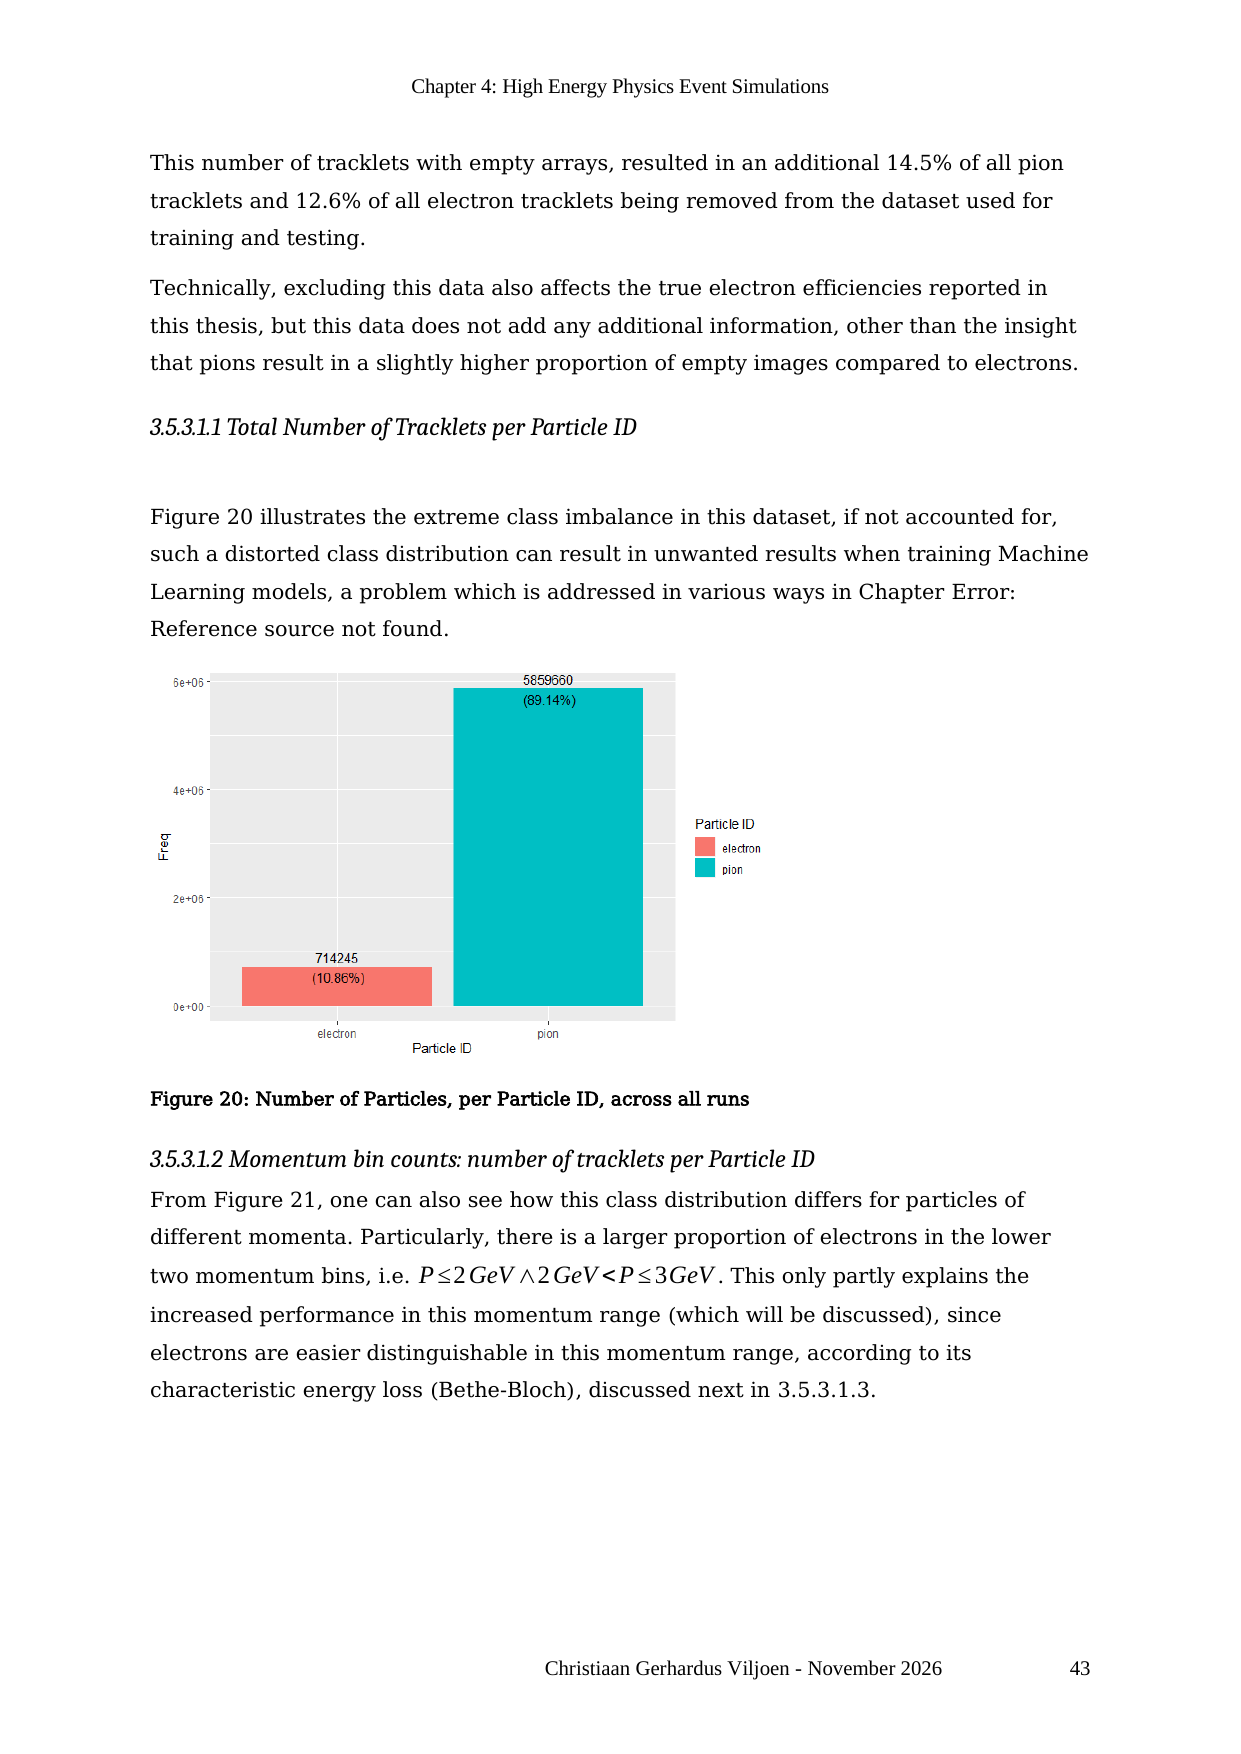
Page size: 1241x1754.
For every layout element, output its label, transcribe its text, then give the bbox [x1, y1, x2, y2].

text From Figure 18, one can also see how this class distribution differs for particles of different momenta. Particularly, there is a larger proportion of electrons in the lower two momentum bins, i.e. . This only partly explains the increased performance in this momentum range (which will be discussed), since electrons are easier distinguishable in this momentum range, according to its characteristic energy loss (Bethe-Bloch), discussed next in 3.1.4.1.3. [150, 1187, 1090, 1402]
subtitle Momentum bin counts: number of tracklets per Particle ID [150, 1145, 1090, 1174]
text Technically, excluding this data also affects the true electron efficiencies reported in this thesis, but this data does not add any additional information, other than the insight that pions result in a slightly higher proportion of empty images compared to electrons. [150, 275, 1090, 375]
subtitle Total Number of Tracklets per Particle ID [150, 412, 1090, 441]
picture [150, 666, 774, 1062]
text This number of tracklets with empty arrays, resulted in an additional 14.5% of all pion tracklets and 12.6% of all electron tracklets being removed from the dataset used for training and testing. [150, 150, 1090, 250]
text Figure 20: Number of Particles, per Particle ID, across all runs [150, 1087, 1090, 1109]
